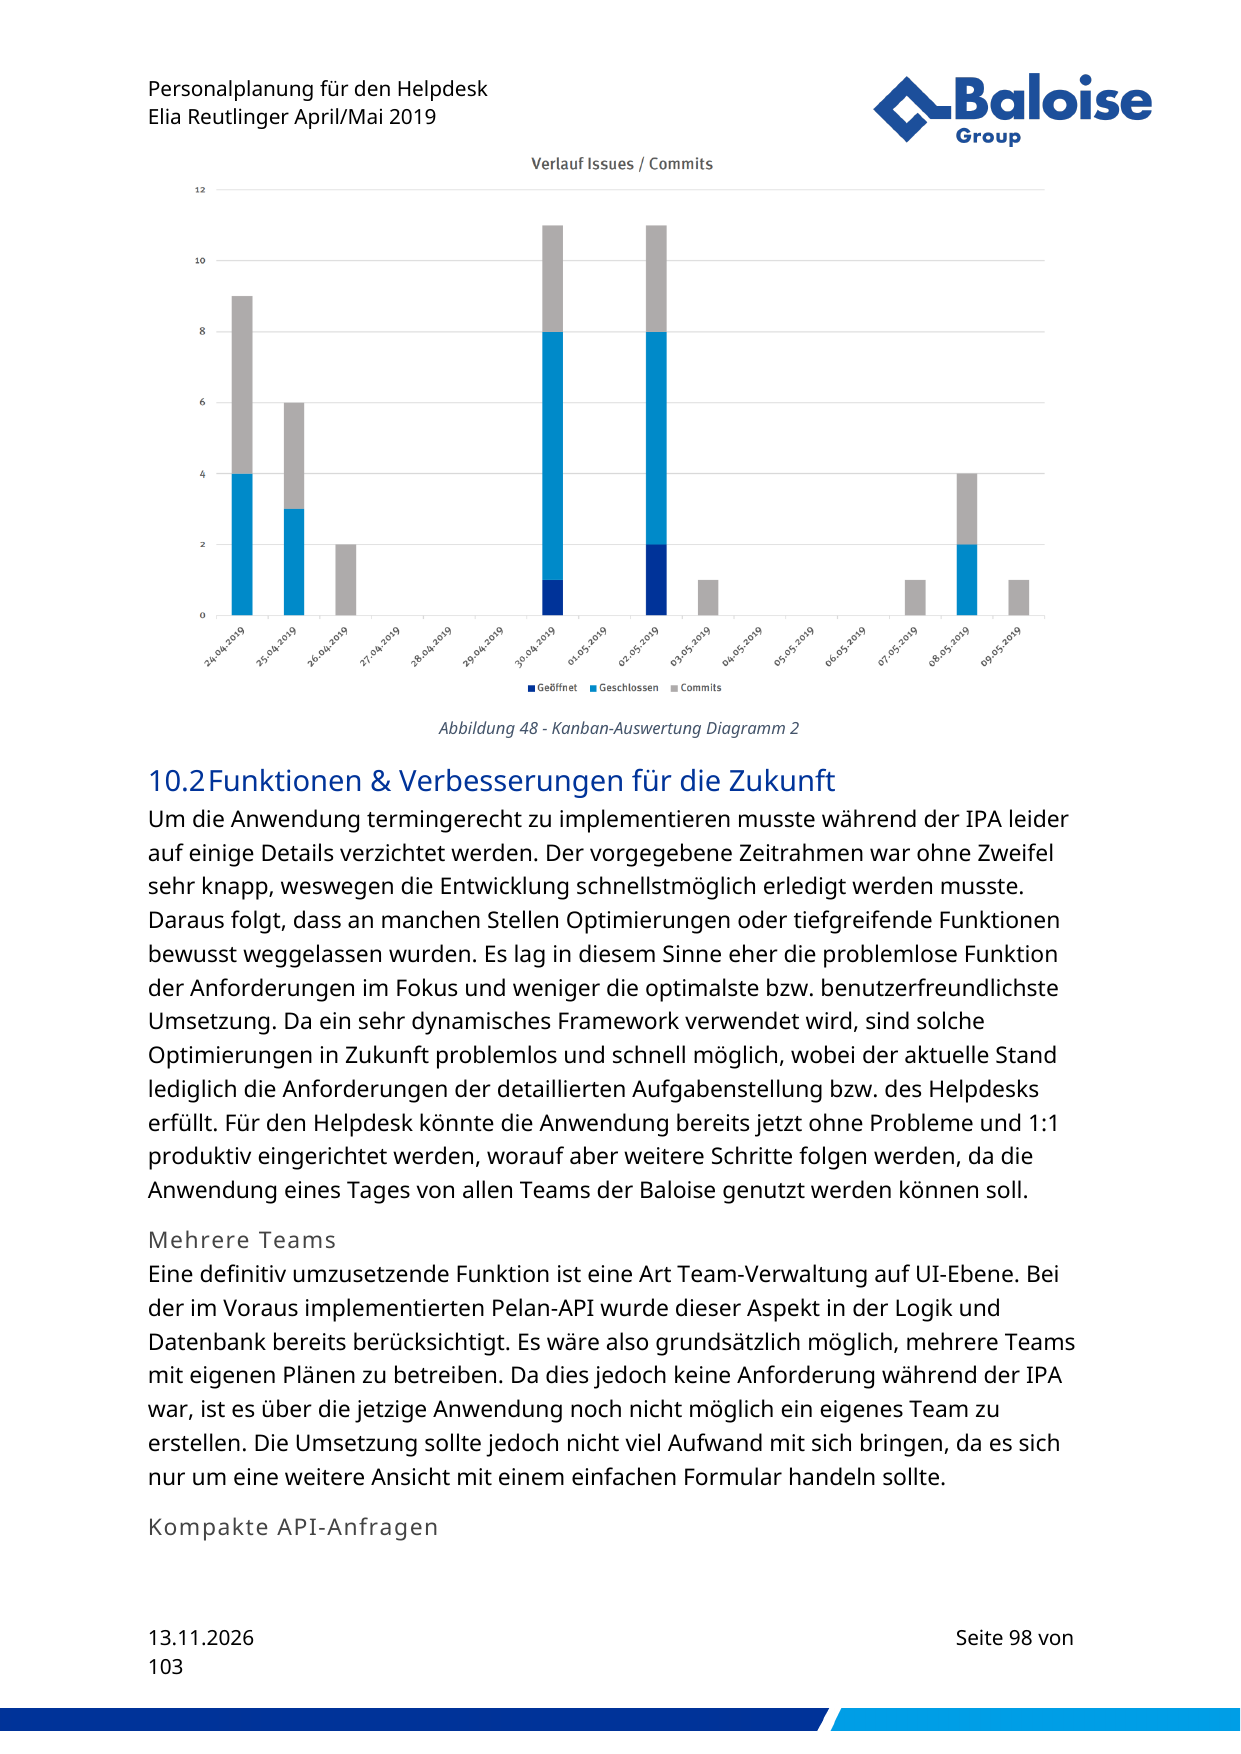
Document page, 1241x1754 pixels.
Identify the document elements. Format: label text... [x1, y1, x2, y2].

picture [190, 73, 1152, 698]
picture [0, 1708, 1241, 1733]
subtitle Kompakte API-Anfragen [148, 1511, 1093, 1542]
subtitle Mehrere Teams [148, 1224, 1093, 1256]
text Um die Anwendung termingerecht zu implementieren musste während der IPA leider auf einige Details verzichtet werden. Der vorgegebene Zeitrahmen war ohne Zweifel sehr knapp, weswegen die Entwicklung schnellstmöglich erledigt werden musste. Daraus folgt, dass an manchen Stellen Optimierungen oder tiefgreifende Funktionen bewusst weggelassen wurden. Es lag in diesem Sinne eher die problemlose Funktion der Anforderungen im Fokus und weniger die optimalste bzw. benutzerfreundlichste Umsetzung. Da ein sehr dynamisches Framework verwendet wird, sind solche Optimierungen in Zukunft problemlos und schnell möglich, wobei der aktuelle Stand lediglich die Anforderungen der detaillierten Aufgabenstellung bzw. des Helpdesks erfüllt. Für den Helpdesk könnte die Anwendung bereits jetzt ohne Probleme und 1:1 produktiv eingerichtet werden, worauf aber weitere Schritte folgen werden, da die Anwendung eines Tages von allen Teams der Baloise genutzt werden können soll. [148, 803, 1093, 1205]
text Eine definitiv umzusetzende Funktion ist eine Art Team-Verwaltung auf UI-Ebene. Bei der im Voraus implementierten Pelan-API wurde dieser Aspekt in der Logik und Datenbank bereits berücksichtigt. Es wäre also grundsätzlich möglich, mehrere Teams mit eigenen Plänen zu betreiben. Da dies jedoch keine Anforderung während der IPA war, ist es über die jetzige Anwendung noch nicht möglich ein eigenes Team zu erstellen. Die Umsetzung sollte jedoch nicht viel Aufwand mit sich bringen, da es sich nur um eine weitere Ansicht mit einem einfachen Formular handeln sollte. [148, 1258, 1093, 1492]
subtitle Funktionen & Verbesserungen für die Zukunft [148, 760, 1093, 799]
text Abbildung 48 - Kanban-Auswertung Diagramm 2 [148, 716, 1093, 739]
